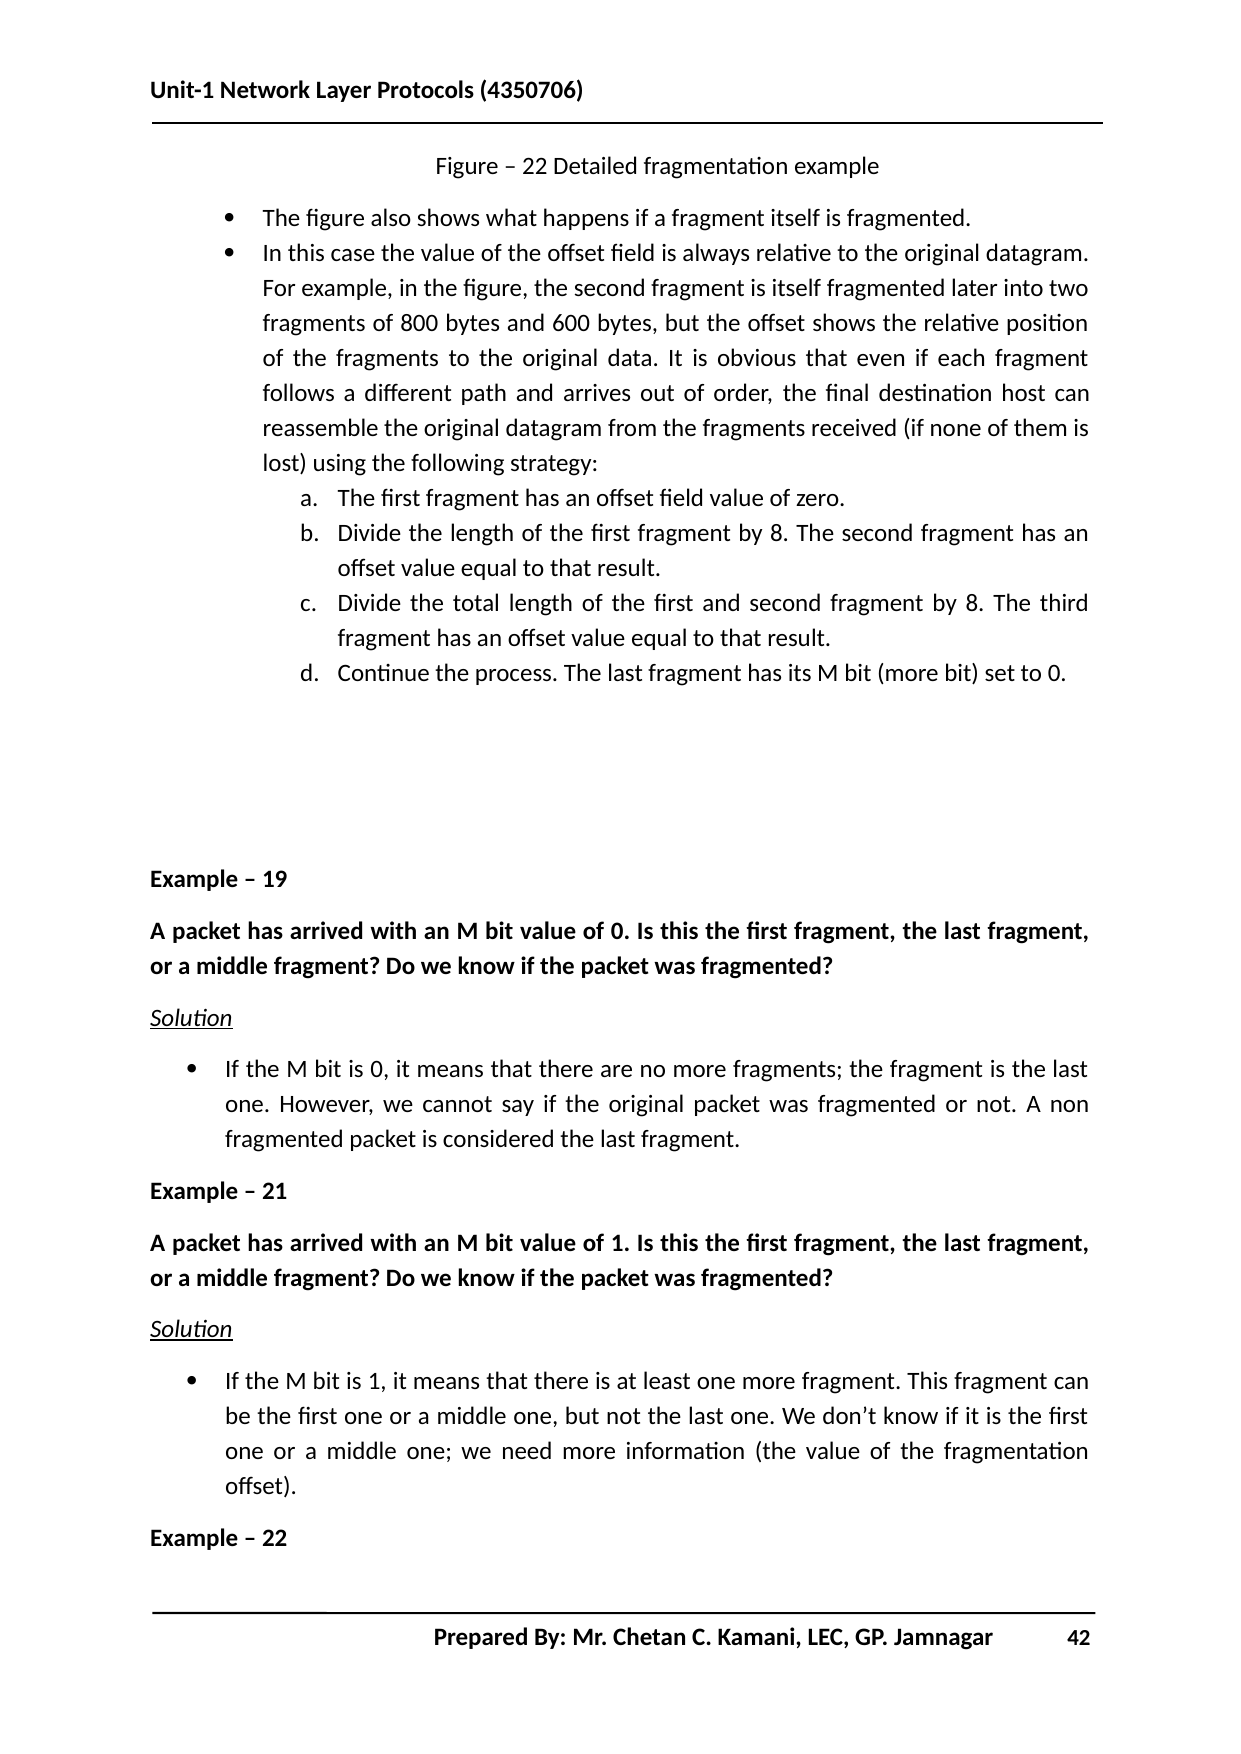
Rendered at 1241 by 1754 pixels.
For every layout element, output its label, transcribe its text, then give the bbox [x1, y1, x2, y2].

text Figure – 22 Detailed fragmentation example [225, 150, 1090, 181]
list Continue the process. The last fragment has its M bit (more bit) set to 0. [300, 657, 1090, 687]
list If the M bit is 1, it means that there is at least one more fragment. This fragment can be the first one or a middle one, but not the last one. We don’t know if it is the first one or a middle one; we need more information (the value of the fragmentation offset). [187, 1365, 1090, 1501]
list If the M bit is 0, it means that there are no more fragments; the fragment is the last one. However, we cannot say if the original packet was fragmented or not. A non fragmented packet is considered the last fragment. [187, 1053, 1090, 1154]
text Solution [150, 1313, 1090, 1344]
text Solution [150, 1002, 1090, 1032]
list The figure also shows what happens if a fragment itself is fragmented. [225, 202, 1090, 232]
list The first fragment has an offset field value of zero. [300, 482, 1090, 512]
text A packet has arrived with an M bit value of 0. Is this the first fragment, the last fragment, or a middle fragment? Do we know if the packet was fragmented? [150, 915, 1090, 981]
text Example – 21 [150, 1175, 1090, 1206]
text Example – 22 [150, 1522, 1090, 1552]
list In this case the value of the offset field is always relative to the original datagram. For example, in the figure, the second fragment is itself fragmented later into two fragments of 800 bytes and 600 bytes, but the offset shows the relative position of the fragments to the original data. It is obvious that even if each fragment follows a different path and arrives out of order, the final destination host can reassemble the original datagram from the fragments received (if none of them is lost) using the following strategy: [225, 237, 1090, 477]
text A packet has arrived with an M bit value of 1. Is this the first fragment, the last fragment, or a middle fragment? Do we know if the packet was fragmented? [150, 1227, 1090, 1292]
list Divide the total length of the first and second fragment by 8. The third fragment has an offset value equal to that result. [300, 587, 1090, 652]
text Example – 19 [150, 863, 1090, 894]
list Divide the length of the first fragment by 8. The second fragment has an offset value equal to that result. [300, 517, 1090, 582]
